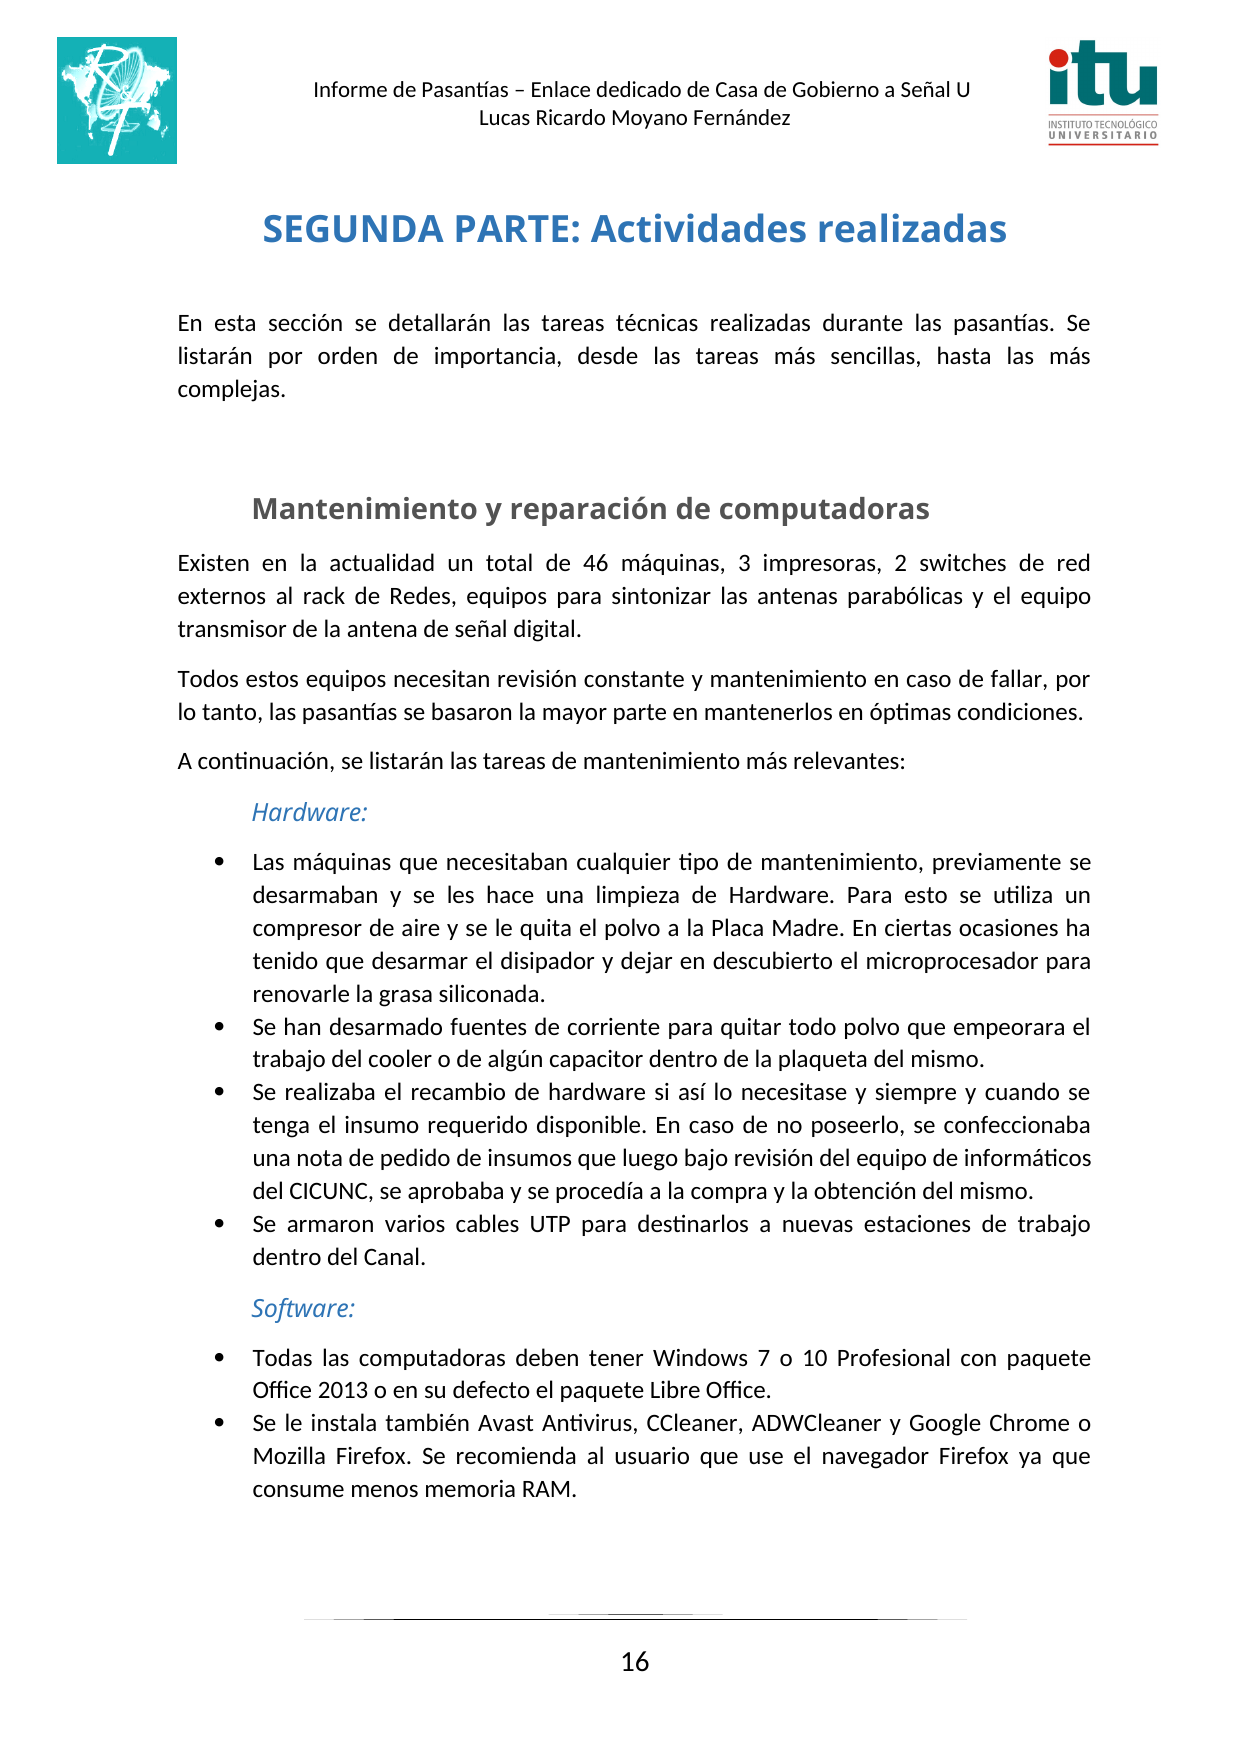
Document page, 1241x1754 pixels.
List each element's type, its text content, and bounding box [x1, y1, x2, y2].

list Se han desarmado fuentes de corriente para quitar todo polvo que empeorara el trabajo del cooler o de algún capacitor dentro de la plaqueta del mismo. [215, 1011, 1092, 1074]
subtitle Software: [251, 1291, 1092, 1325]
picture [1045, 37, 1161, 148]
text Existen en la actualidad un total de 46 máquinas, 3 impresoras, 2 switches de red externos al rack de Redes, equipos para sintonizar las antenas parabólicas y el equipo transmisor de la antena de señal digital. [177, 548, 1092, 644]
subtitle Hardware: [251, 795, 1092, 829]
list Se realizaba el recambio de hardware si así lo necesitase y siempre y cuando se tenga el insumo requerido disponible. En caso de no poseerlo, se confeccionaba una nota de pedido de insumos que luego bajo revisión del equipo de informáticos del CICUNC, se aprobaba y se procedía a la compra y la obtención del mismo. [215, 1077, 1092, 1206]
list Las máquinas que necesitaban cualquier tipo de mantenimiento, previamente se desarmaban y se les hace una limpieza de Hardware. Para esto se utiliza un compresor de aire y se le quita el polvo a la Placa Madre. En ciertas ocasiones ha tenido que desarmar el disipador y dejar en descubierto el microprocesador para renovarle la grasa siliconada. [215, 846, 1092, 1008]
list En esta sección se detallarán las tareas técnicas realizadas durante las pasantías. Se listarán por orden de importancia, desde las tareas más sencillas, hasta las más complejas. [177, 307, 1092, 403]
subtitle SEGUNDA PARTE: Actividades realizadas [177, 202, 1092, 253]
subtitle Mantenimiento y reparación de computadoras [251, 488, 1092, 528]
picture [57, 37, 177, 164]
text A continuación, se listarán las tareas de mantenimiento más relevantes: [177, 746, 1092, 776]
text Todos estos equipos necesitan revisión constante y mantenimiento en caso de fallar, por lo tanto, las pasantías se basaron la mayor parte en mantenerlos en óptimas condiciones. [177, 663, 1092, 726]
list Todas las computadoras deben tener Windows 7 o 10 Profesional con paquete Office 2013 o en su defecto el paquete Libre Office. [215, 1342, 1092, 1405]
list Se le instala también Avast Antivirus, CCleaner, ADWCleaner y Google Chrome o Mozilla Firefox. Se recomienda al usuario que use el navegador Firefox ya que consume menos memoria RAM. [215, 1408, 1092, 1504]
list Se armaron varios cables UTP para destinarlos a nuevas estaciones de trabajo dentro del Canal. [215, 1208, 1092, 1272]
